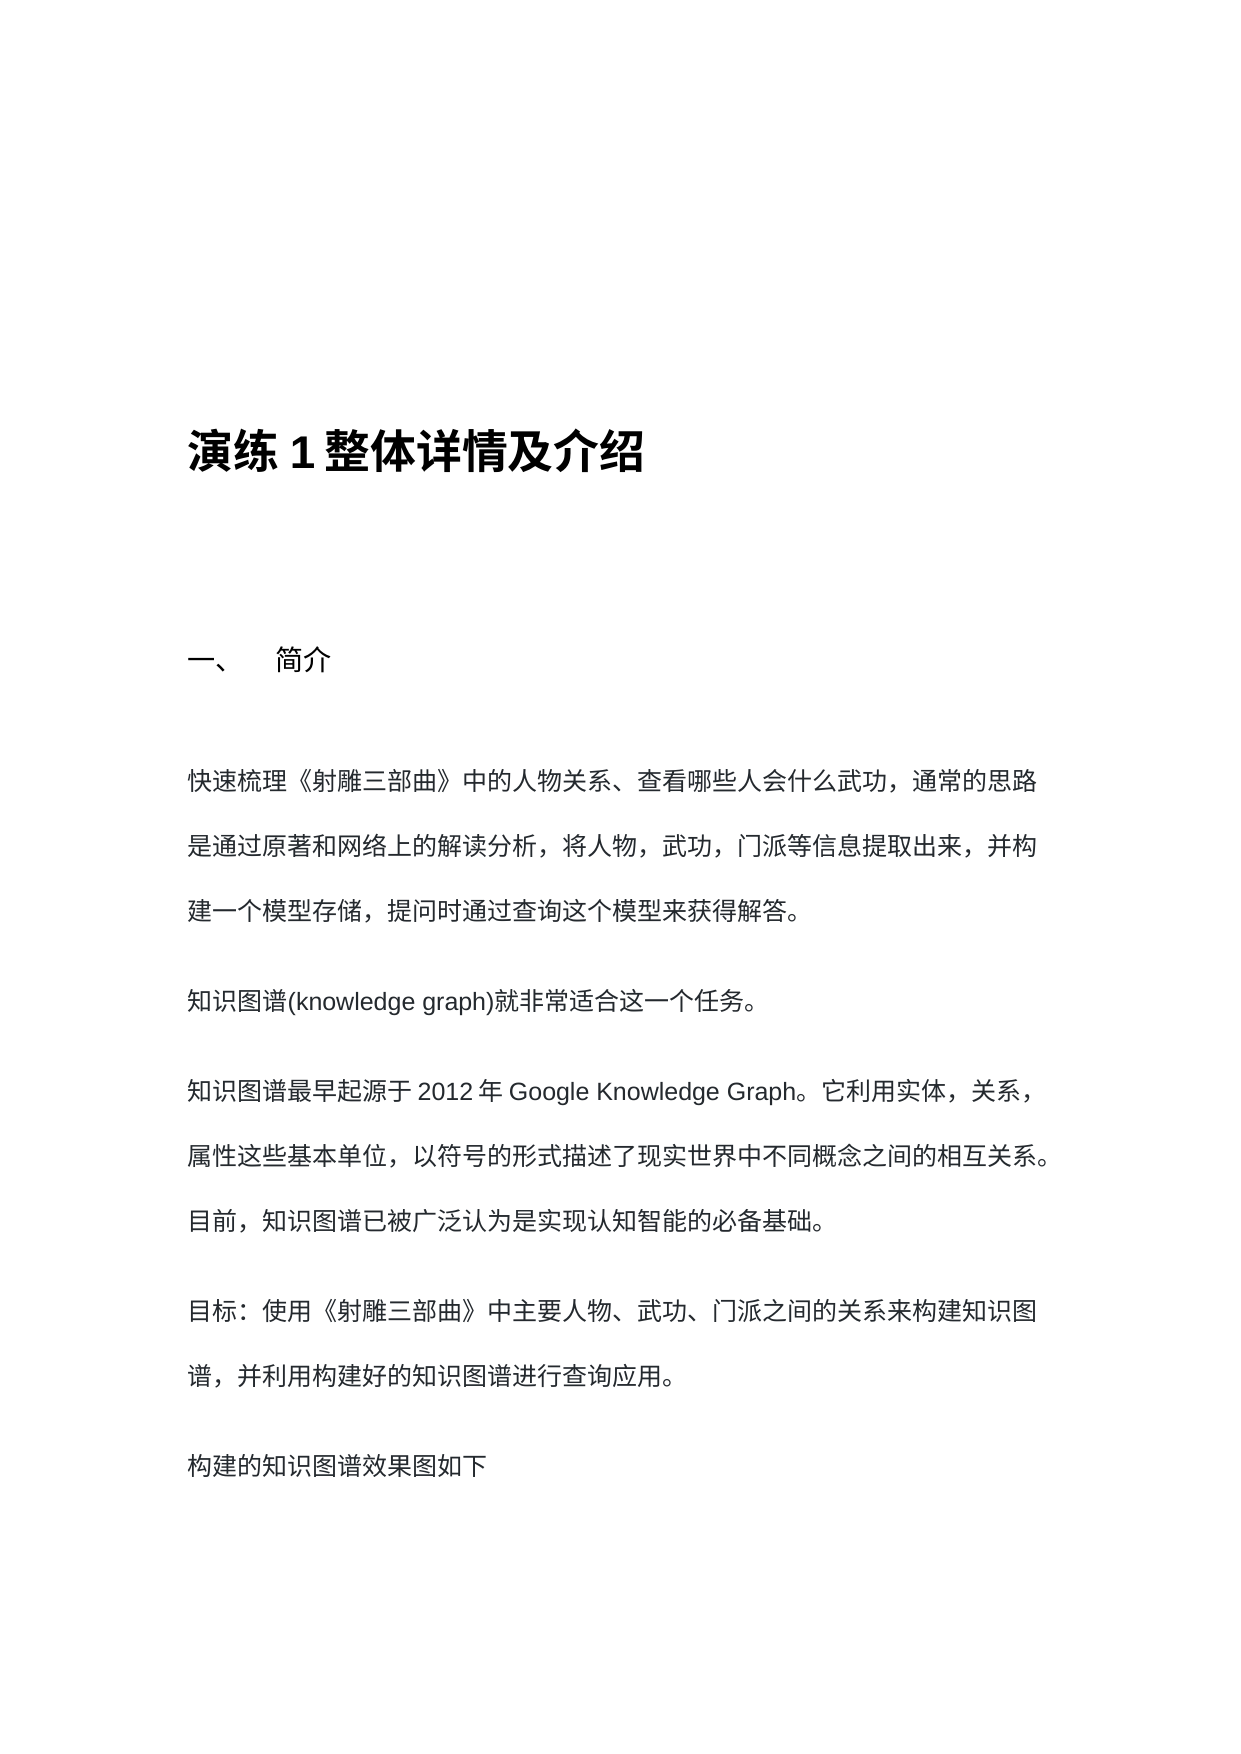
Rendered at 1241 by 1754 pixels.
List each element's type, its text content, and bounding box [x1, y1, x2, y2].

text 知识图谱最早起源于2012年 Google Knowledge Graph。它利用实体，关系，属性这些基本单位，以符号的形式描述了现实世界中不同概念之间的相互关系。目前，知识图谱已被广泛认为是实现认知智能的必备基础。 [187, 1057, 1053, 1252]
subtitle 演练 1整体详情及介绍 [187, 197, 1053, 497]
text 知识图谱(knowledge graph)就非常适合这一个任务。 [187, 967, 1053, 1032]
text 快速梳理《射雕三部曲》中的人物关系、查看哪些人会什么武功，通常的思路是通过原著和网络上的解读分析，将人物，武功，门派等信息提取出来，并构建一个模型存储，提问时通过查询这个模型来获得解答。 [187, 747, 1053, 942]
subtitle 简介 [187, 625, 1053, 690]
text 构建的知识图谱效果图如下 [187, 1432, 1053, 1497]
text 目标：使用《射雕三部曲》中主要人物、武功、门派之间的关系来构建知识图谱，并利用构建好的知识图谱进行查询应用。 [187, 1277, 1053, 1407]
